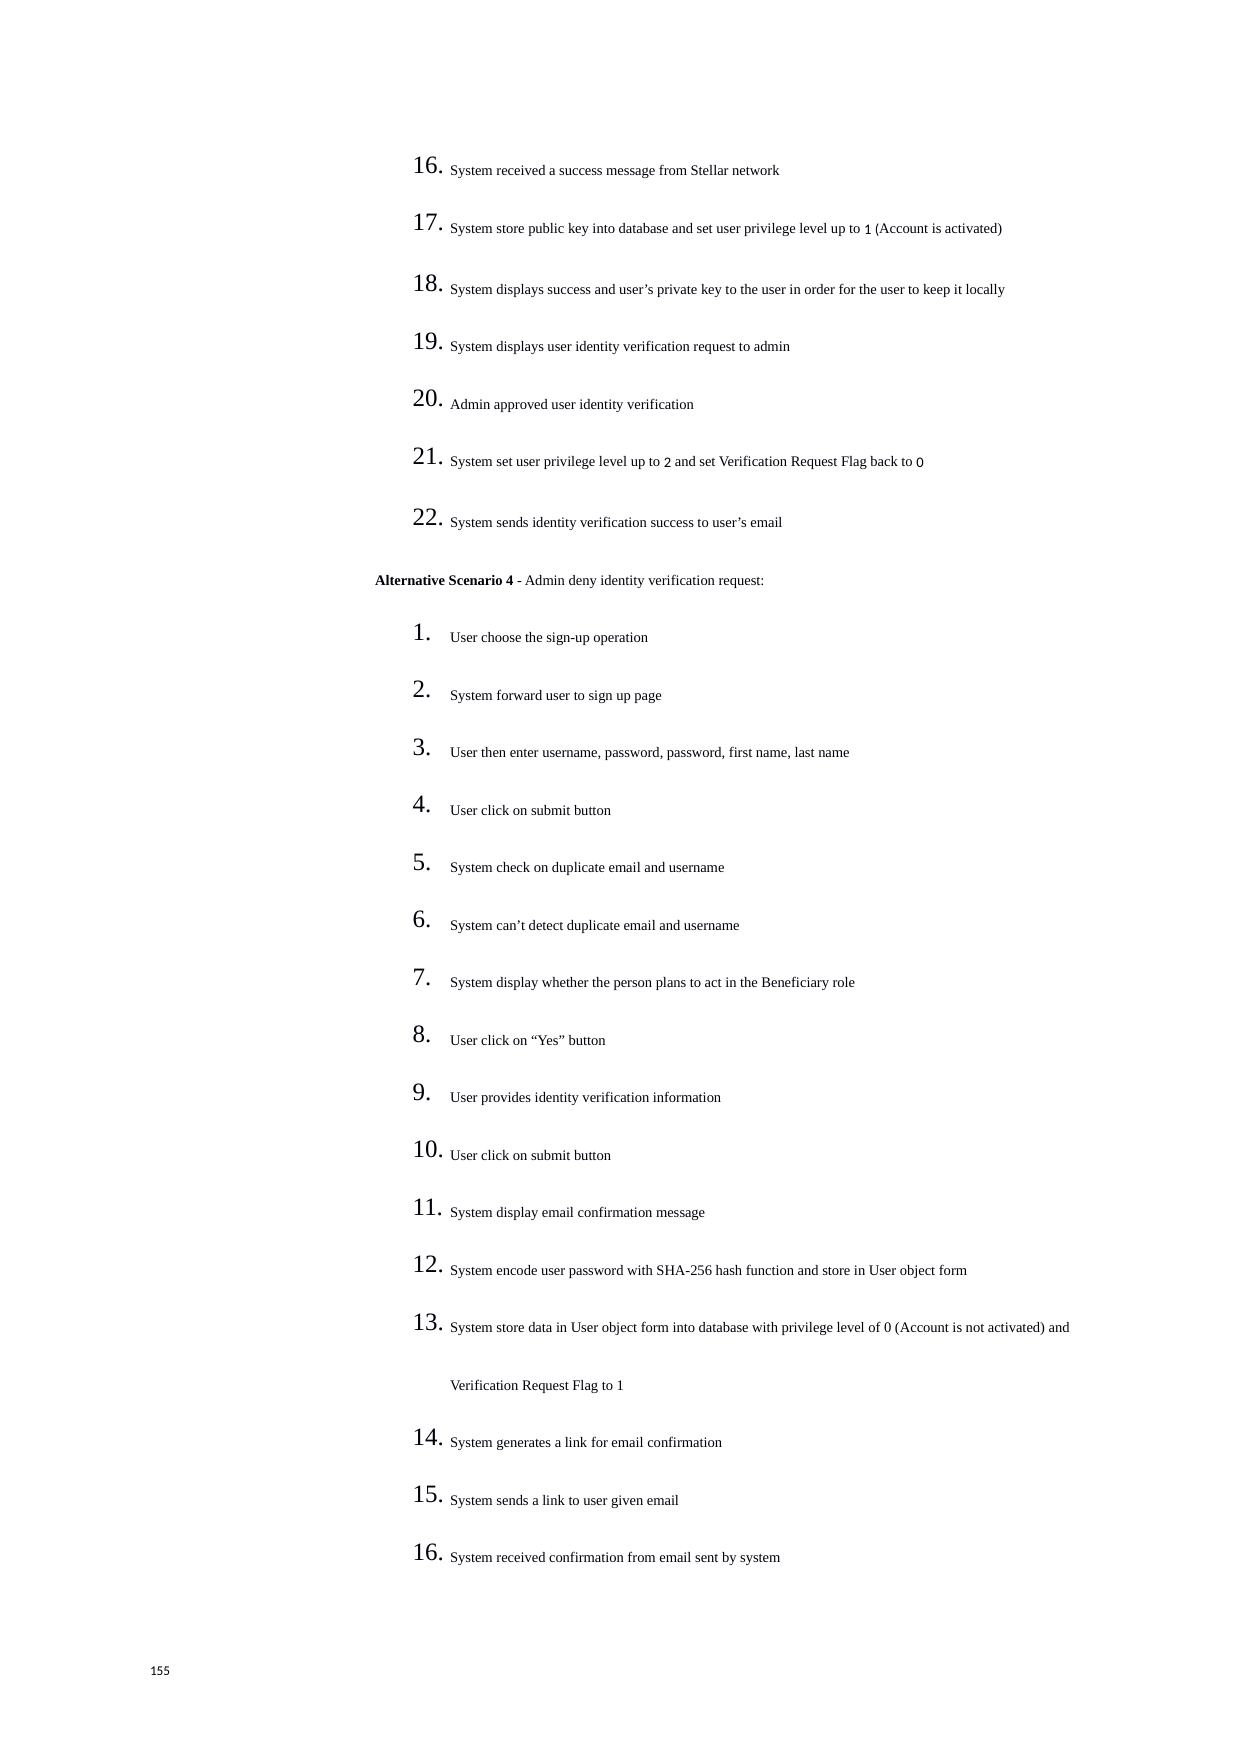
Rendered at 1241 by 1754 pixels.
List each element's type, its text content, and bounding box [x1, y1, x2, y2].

list System generates a link for email confirmation [412, 1422, 1090, 1451]
list System forward user to sign up page [412, 674, 1090, 703]
list System display whether the person plans to act in the Beneficiary role [412, 962, 1090, 991]
list User then enter username, password, password, first name, last name [412, 732, 1090, 761]
list System check on duplicate email and username [412, 847, 1090, 876]
list System received a success message from Stellar network [412, 150, 1090, 179]
list System can’t detect duplicate email and username [412, 904, 1090, 933]
list System sends a link to user given email [412, 1479, 1090, 1508]
list System store public key into database and set user privilege level up to 1 (Account is activated) [412, 207, 1090, 238]
list System received confirmation from email sent by system [412, 1537, 1090, 1566]
list System encode user password with SHA-256 hash function and store in User object form [412, 1249, 1090, 1278]
list System sends identity verification success to user’s email [412, 502, 1090, 531]
list User click on submit button [412, 789, 1090, 818]
list System display email confirmation message [412, 1192, 1090, 1221]
list User choose the sign-up operation [412, 617, 1090, 646]
list User provides identity verification information [412, 1077, 1090, 1106]
list User click on “Yes” button [412, 1019, 1090, 1048]
list System displays success and user’s private key to the user in order for the user to keep it locally [412, 268, 1090, 297]
list System set user privilege level up to 2 and set Verification Request Flag back to 0 [412, 441, 1090, 472]
list System store data in User object form into database with privilege level of 0 (Account is not activated) and Verification Request Flag to 1 [412, 1307, 1090, 1393]
list User click on submit button [412, 1134, 1090, 1163]
text Alternative Scenario 4 - Admin deny identity verification request: [150, 559, 1090, 588]
list Admin approved user identity verification [412, 383, 1090, 412]
list System displays user identity verification request to admin [412, 326, 1090, 355]
